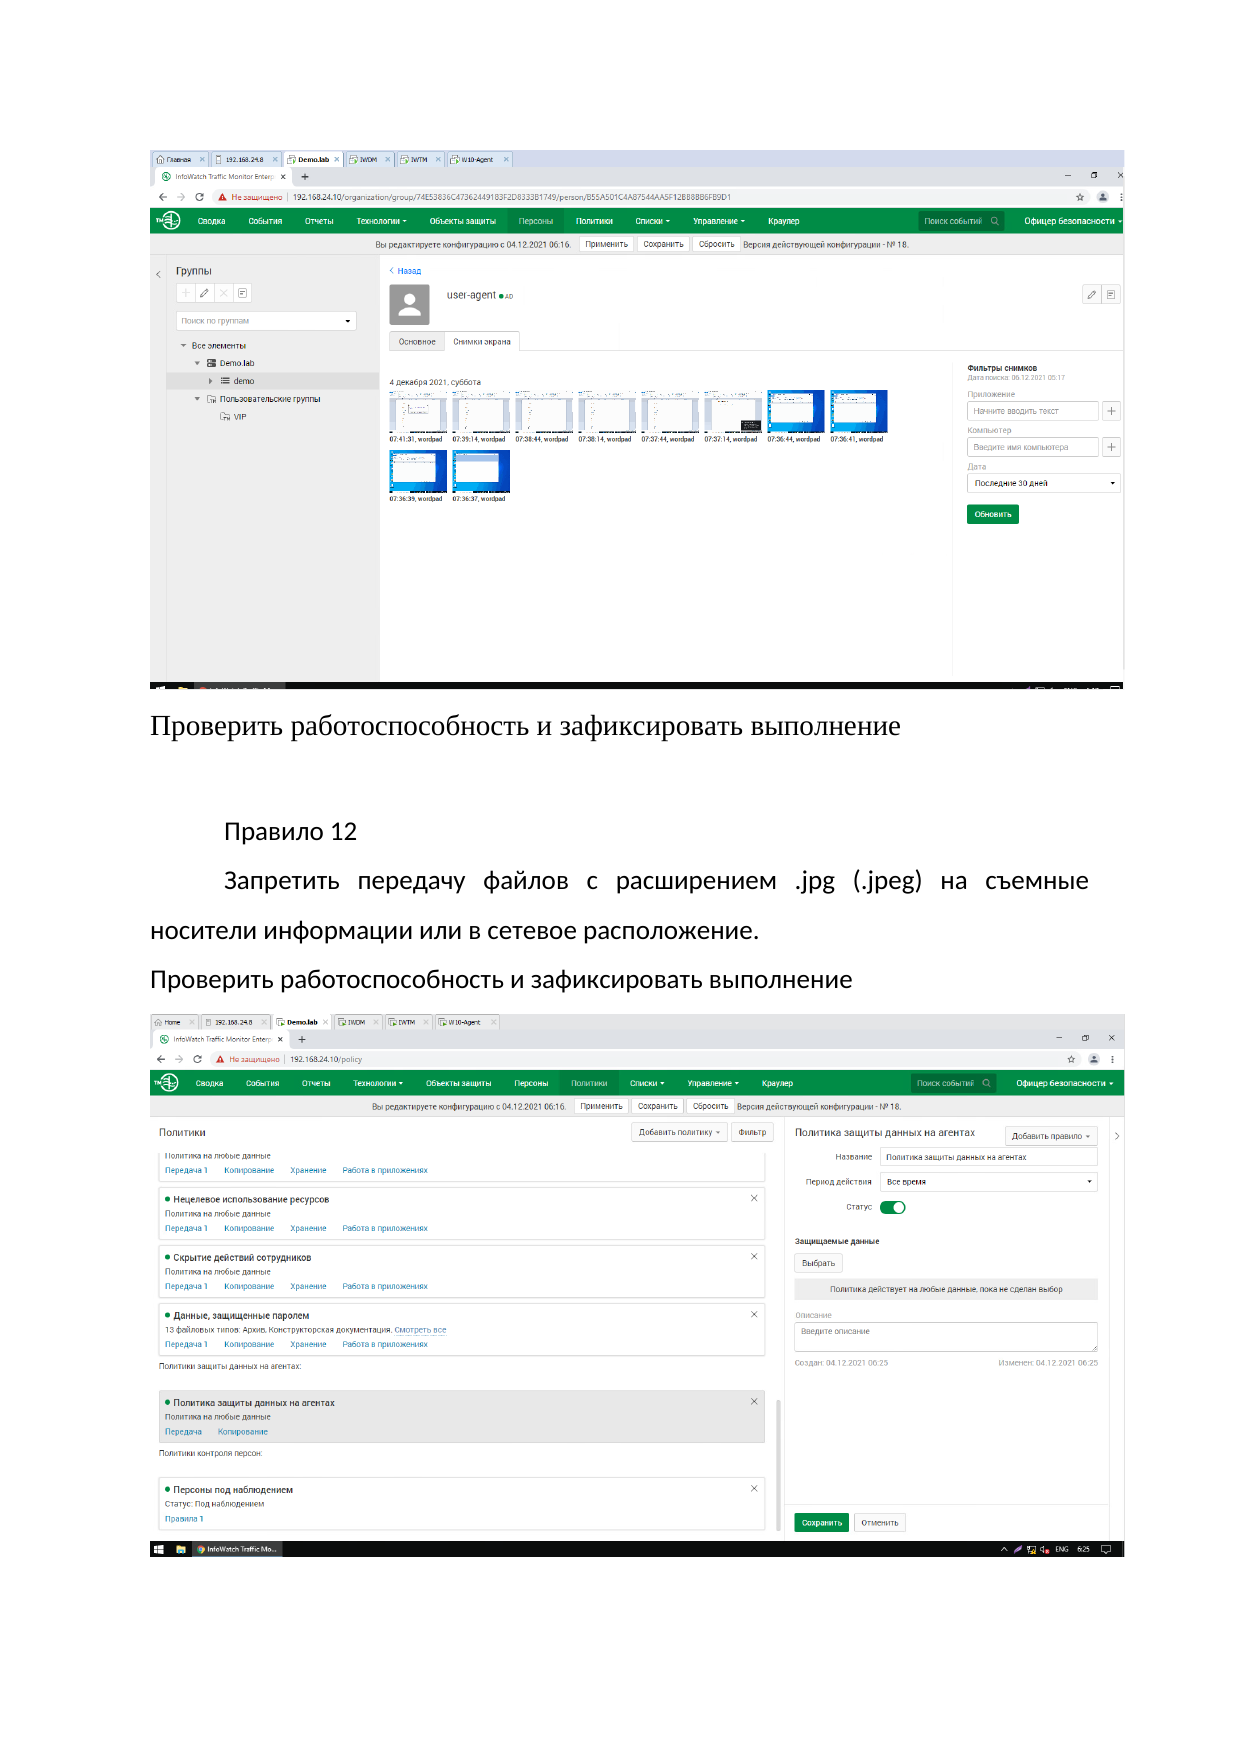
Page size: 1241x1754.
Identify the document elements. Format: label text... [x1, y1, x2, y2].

text Запретить передачу файлов с расширением .jpg (.jpeg) на съемные носители информации или в сетевое расположение. [150, 863, 1090, 946]
text Правило 12 [150, 814, 1090, 847]
picture [150, 1014, 1125, 1557]
text Проверить работоспособность и зафиксировать выполнение [150, 962, 1090, 996]
text Проверить работоспособность и зафиксировать выполнение [150, 708, 1090, 742]
picture [150, 150, 1125, 690]
